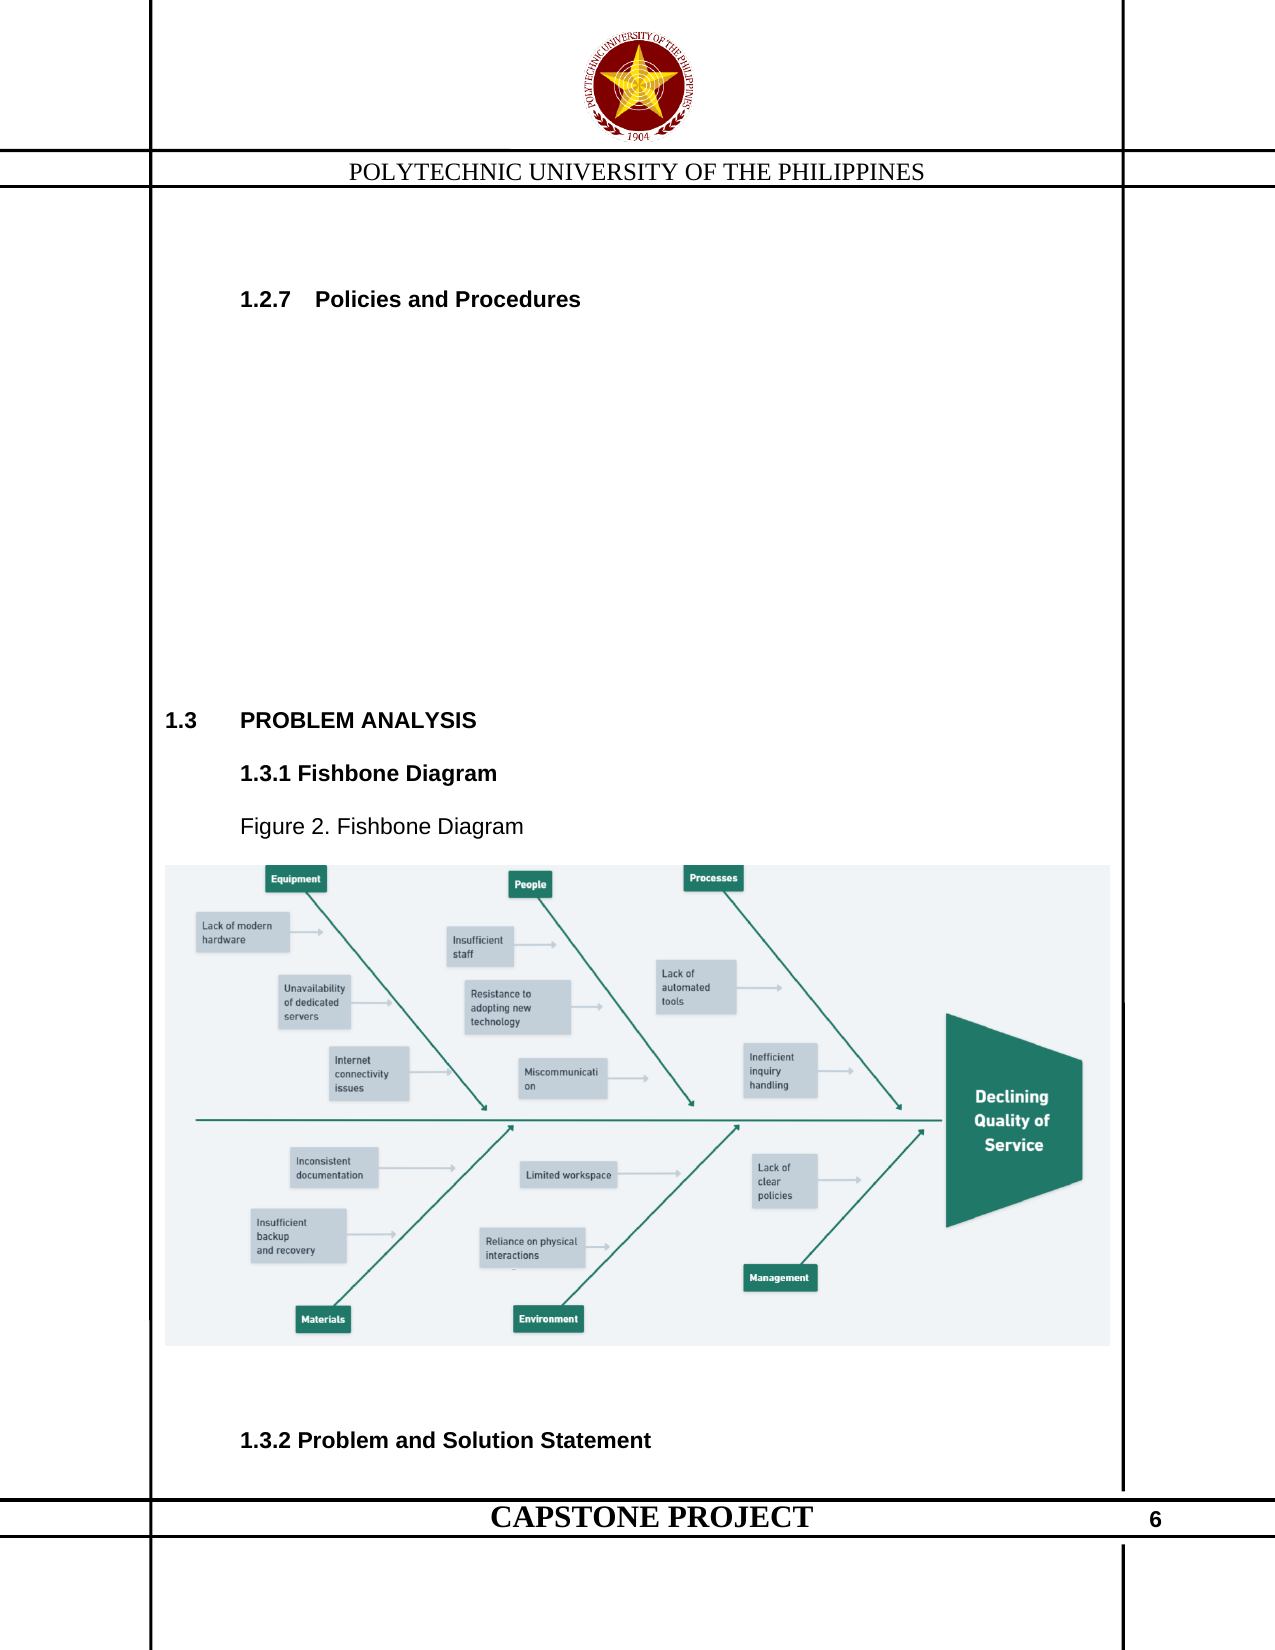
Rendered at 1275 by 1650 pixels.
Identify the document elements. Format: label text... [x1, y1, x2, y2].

text 1.3.1 Fishbone Diagram [165, 760, 1110, 787]
text 1.3 PROBLEM ANALYSIS [165, 707, 1110, 734]
picture [582, 31, 694, 142]
text 1.3.2 Problem and Solution Statement [165, 1427, 1110, 1453]
picture [165, 865, 1111, 1346]
text 1.2.7 Policies and Procedures [165, 286, 1110, 312]
text Figure 2. Fishbone Diagram [165, 813, 1110, 839]
